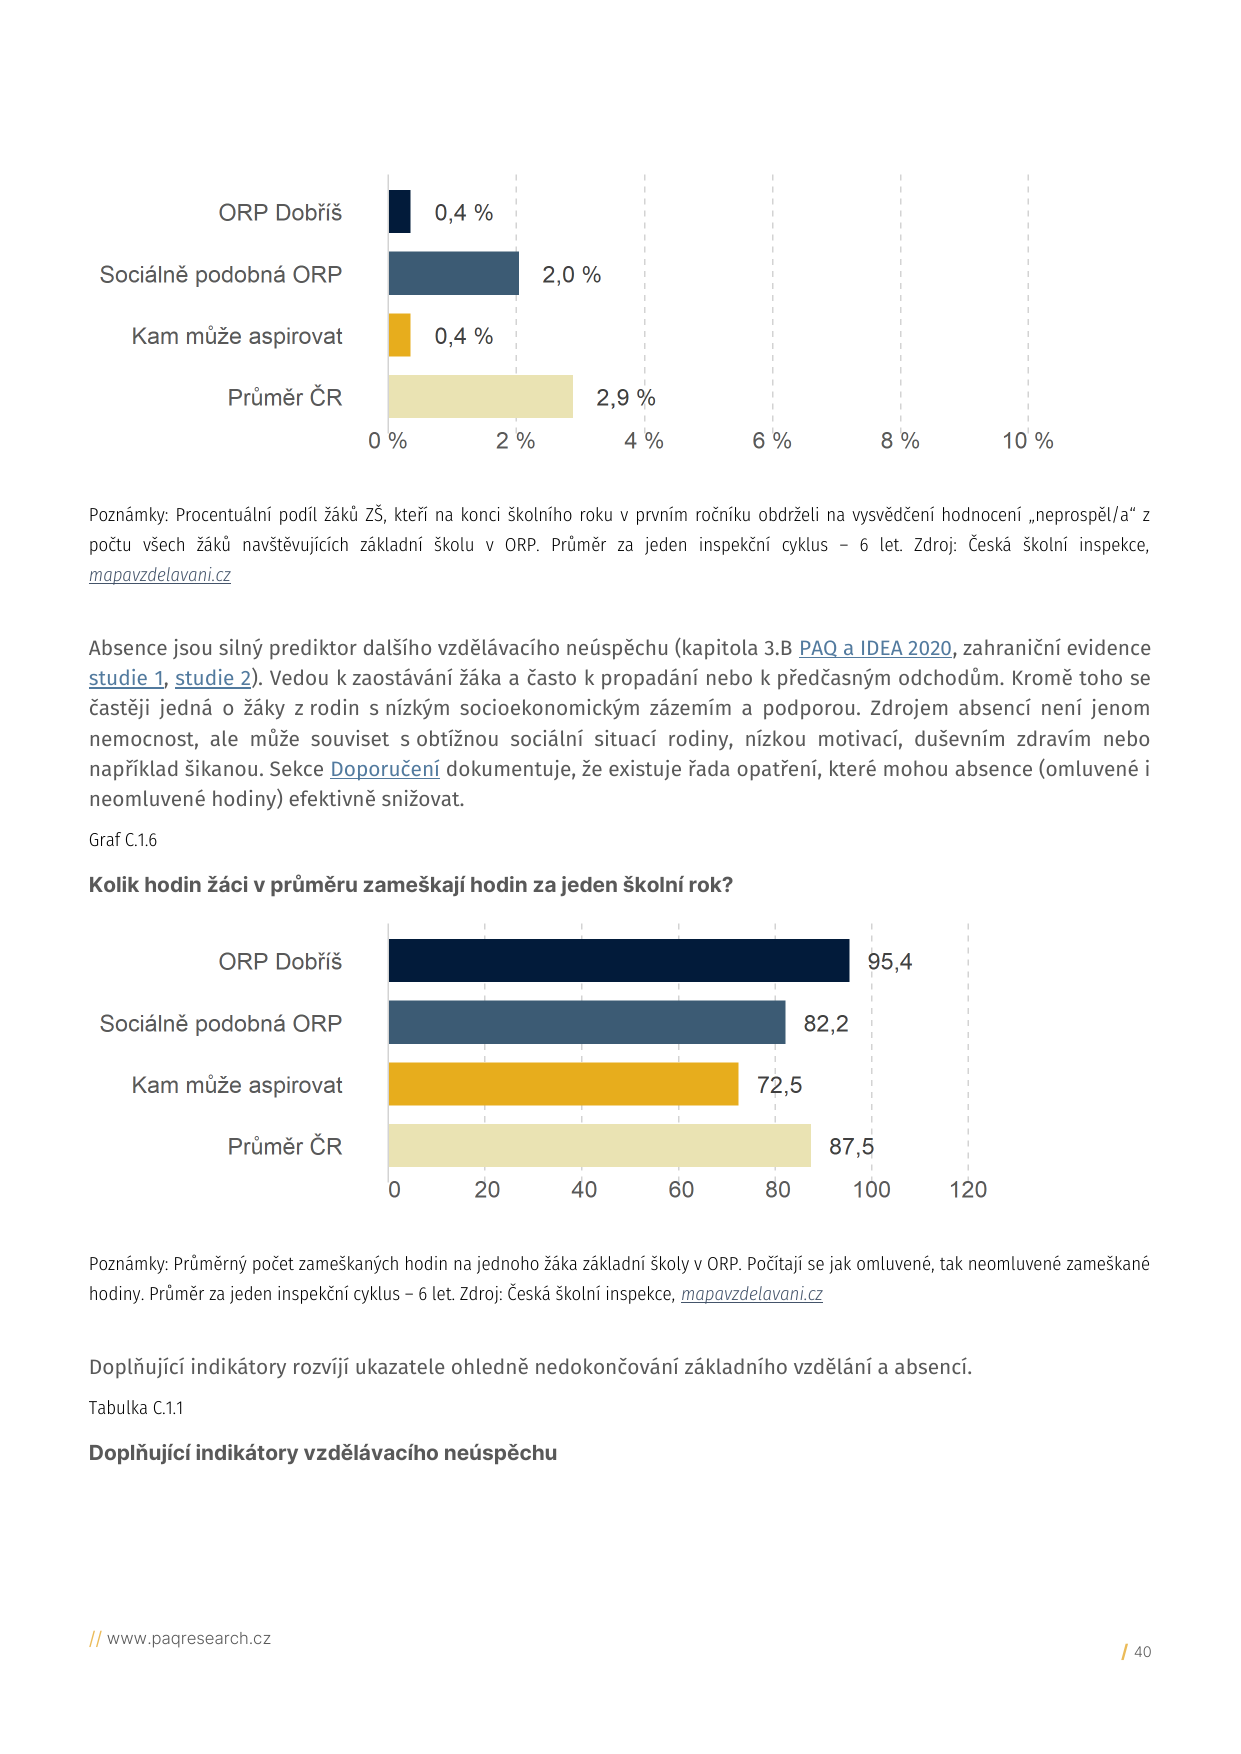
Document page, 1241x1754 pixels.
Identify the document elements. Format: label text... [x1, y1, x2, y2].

text Absence jsou silný prediktor dalšího vzdělávacího neúspěchu (kapitola 3.B PAQ a IDEA 2020, zahraniční evidence studie 1, studie 2). Vedou k zaostávání žáka a často k propadání nebo k předčasným odchodům. Kromě toho se častěji jedná o žáky z rodin s nízkým socioekonomickým zázemím a podporou. Zdrojem absencí není jenom nemocnost, ale může souviset s obtížnou sociální situací rodiny, nízkou motivací, duševním zdravím nebo například šikanou. Sekce Doporučení dokumentuje, že existuje řada opatření, které mohou absence (omluvené i neomluvené hodiny) efektivně snižovat. [89, 631, 1152, 812]
text Tabulka C.1.1 [89, 1397, 1152, 1419]
picture [88, 147, 1139, 480]
text Doplňující indikátory rozvíjí ukazatele ohledně nedokončování základního vzdělání a absencí. [89, 1350, 1152, 1380]
text Kolik hodin žáci v průměru zameškají hodin za jeden školní rok? [89, 867, 1152, 897]
text Poznámky: Procentuální podíl žáků ZŠ, kteří na konci školního roku v prvním ročníku obdrželi na vysvědčení hodnocení „neprospěl/a“ z počtu všech žáků navštěvujících základní školu v ORP. Průměr za jeden inspekční cyklus – 6 let. Zdroj: Česká školní inspekce, mapavzdelavani.cz [89, 496, 1152, 586]
text Graf C.1.6 [89, 828, 1152, 851]
picture [88, 897, 1139, 1229]
text Poznámky: Průměrný počet zameškaných hodin na jednoho žáka základní školy v ORP. Počítají se jak omluvené, tak neomluvené zameškané hodiny. Průměr za jeden inspekční cyklus – 6 let. Zdroj: Česká školní inspekce, mapavzdelavani.cz [89, 1245, 1152, 1306]
text Doplňující indikátory vzdělávacího neúspěchu [89, 1435, 1152, 1465]
